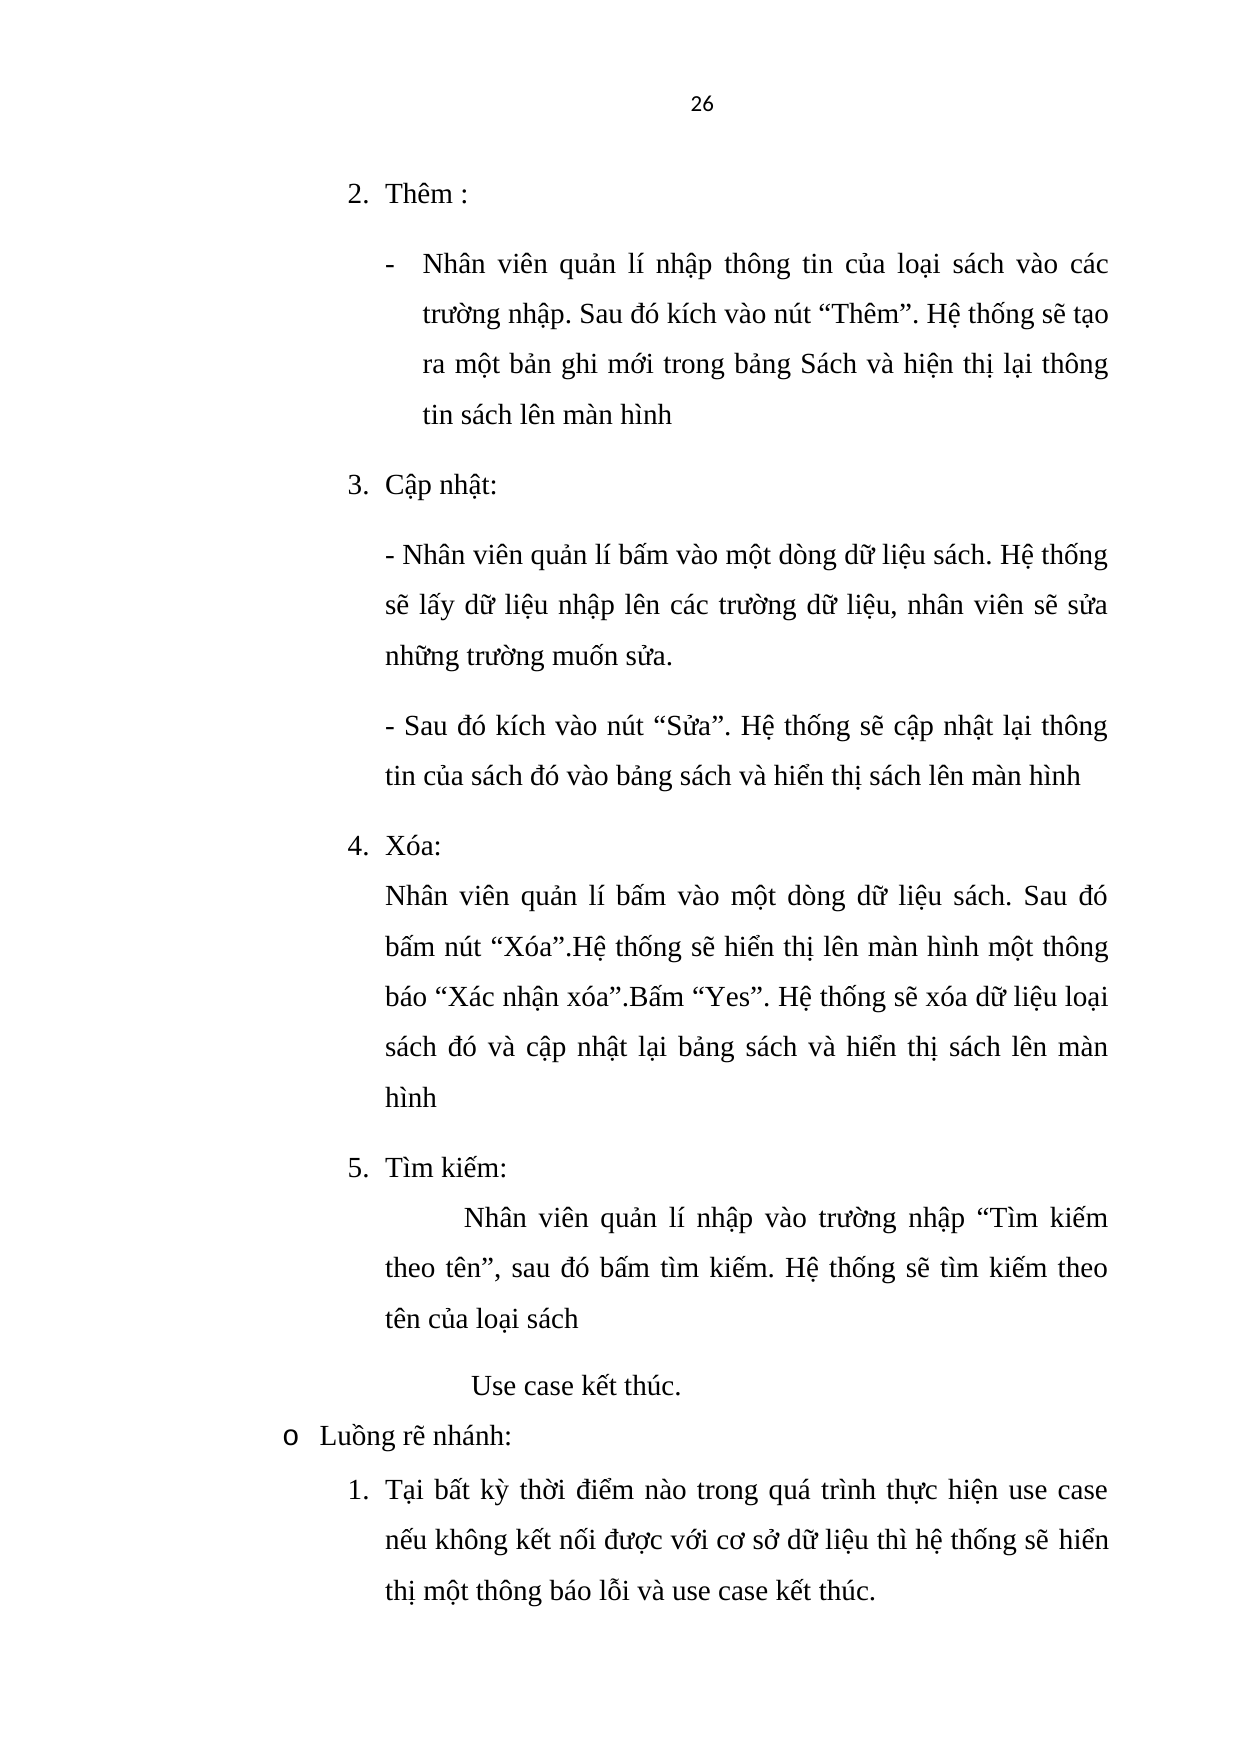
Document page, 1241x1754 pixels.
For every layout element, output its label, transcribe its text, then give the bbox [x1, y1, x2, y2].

list Tìm kiếm: [347, 1150, 1109, 1183]
text Use case kết thúc. [471, 1368, 1122, 1401]
text - Nhân viên quản lí bấm vào một dòng dữ liệu sách. Hệ thống sẽ lấy dữ liệu nhập lên các trường dữ liệu, nhân viên sẽ sửa những trường muốn sửa. [385, 537, 1109, 671]
list Luồng rẽ nhánh: [282, 1418, 1122, 1454]
list Tại bất kỳ thời điểm nào trong quá trình thực hiện use case nếu không kết nối được với cơ sở dữ liệu thì hệ thống sẽ hiển thị một thông báo lỗi và use case kết thúc. [347, 1472, 1109, 1606]
text - Sau đó kích vào nút “Sửa”. Hệ thống sẽ cập nhật lại thông tin của sách đó vào bảng sách và hiển thị sách lên màn hình [385, 708, 1109, 792]
list Nhân viên quản lí nhập thông tin của loại sách vào các trường nhập. Sau đó kích vào nút “Thêm”. Hệ thống sẽ tạo ra một bản ghi mới trong bảng Sách và hiện thị lại thông tin sách lên màn hình [385, 246, 1109, 430]
list Cập nhật: [347, 467, 1109, 501]
list Nhân viên quản lí bấm vào một dòng dữ liệu sách. Sau đó bấm nút “Xóa”.Hệ thống sẽ hiển thị lên màn hình một thông báo “Xác nhận xóa”.Bấm “Yes”. Hệ thống sẽ xóa dữ liệu loại sách đó và cập nhật lại bảng sách và hiển thị sách lên màn hình [385, 878, 1109, 1113]
list Xóa: [347, 828, 1109, 862]
list Thêm : [347, 176, 1109, 209]
list Nhân viên quản lí nhập vào trường nhập “Tìm kiếm theo tên”, sau đó bấm tìm kiếm. Hệ thống sẽ tìm kiếm theo tên của loại sách [385, 1200, 1109, 1334]
